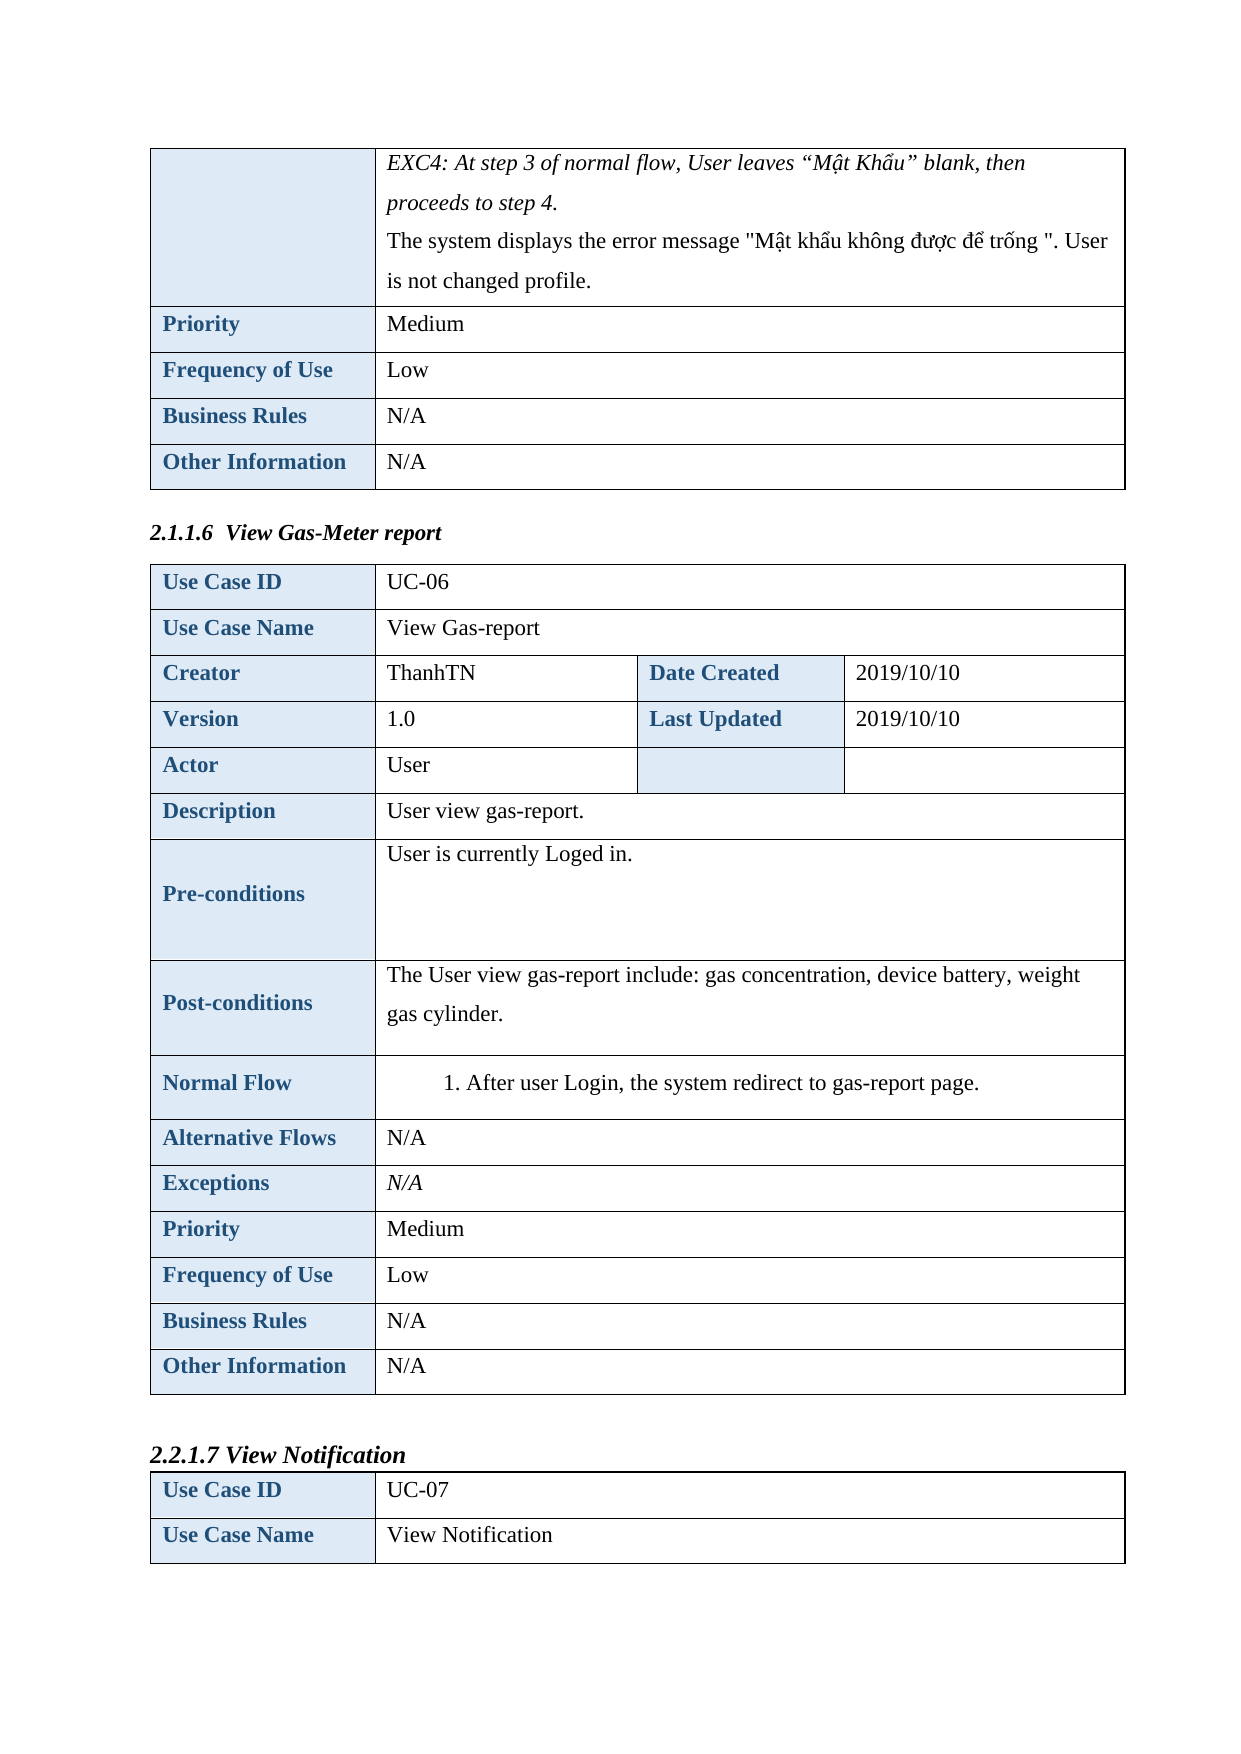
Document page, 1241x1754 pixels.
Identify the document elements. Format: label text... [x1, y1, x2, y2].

table_cell Frequency of Use [151, 1258, 375, 1302]
table_header EXC4: At step 3 of normal flow, User leaves “Mật Khẩu” blank, then proceeds to step 4. The system displays the error message "Mật khẩu không được để trống ". User is not changed profile. [376, 149, 1124, 306]
table_cell The User view gas-report include: gas concentration, device battery, weight gas cylinder. [376, 961, 1124, 1055]
table_cell Other Information [151, 1350, 375, 1394]
table_cell Alternative Flows [151, 1120, 375, 1165]
table_cell View Gas-report [376, 610, 1124, 655]
table_cell 1. After user Login, the system redirect to gas-report page. [376, 1056, 1124, 1119]
table_cell N/A [376, 445, 1124, 489]
table_cell [638, 748, 844, 793]
table_header UC-07 [376, 1473, 1124, 1517]
table_cell N/A [376, 1166, 1124, 1211]
table_header [151, 149, 375, 306]
table_cell Normal Flow [151, 1056, 375, 1119]
table_cell Last Updated [638, 702, 844, 747]
table_cell Medium [376, 307, 1124, 352]
table_cell Pre-conditions [151, 840, 375, 959]
table_cell Date Created [638, 656, 844, 701]
table_header UC-06 [376, 565, 1124, 609]
table_cell N/A [376, 1350, 1124, 1394]
table_cell [845, 748, 1124, 793]
table_cell N/A [376, 1304, 1124, 1348]
table_cell Other Information [151, 445, 375, 489]
table_header Use Case ID [151, 1473, 375, 1517]
table_cell Post-conditions [151, 961, 375, 1055]
table_cell Frequency of Use [151, 353, 375, 398]
table_cell Use Case Name [151, 610, 375, 655]
subtitle 2.2.1.7 View Notification [150, 1441, 1215, 1469]
table_cell User view gas-report. [376, 794, 1124, 838]
table_cell 2019/10/10 [845, 702, 1124, 747]
table_cell 1.0 [376, 702, 637, 747]
table_cell Creator [151, 656, 375, 701]
table_header Use Case ID [151, 565, 375, 609]
list View Gas-Meter report [150, 519, 1215, 545]
table_cell N/A [376, 1120, 1124, 1165]
table_cell Low [376, 353, 1124, 398]
table_cell N/A [376, 399, 1124, 444]
table_cell Priority [151, 307, 375, 352]
table_cell Medium [376, 1212, 1124, 1257]
table_cell ThanhTN [376, 656, 637, 701]
table_cell Exceptions [151, 1166, 375, 1211]
table_cell Use Case Name [151, 1519, 375, 1563]
table_cell Actor [151, 748, 375, 793]
table_cell Business Rules [151, 1304, 375, 1348]
table_cell Low [376, 1258, 1124, 1302]
table_cell Description [151, 794, 375, 838]
table_cell Version [151, 702, 375, 747]
table_cell 2019/10/10 [845, 656, 1124, 701]
table_cell Priority [151, 1212, 375, 1257]
table_cell View Notification [376, 1519, 1124, 1563]
table_cell User [376, 748, 637, 793]
table_cell Business Rules [151, 399, 375, 444]
table_cell User is currently Loged in. [376, 840, 1124, 959]
